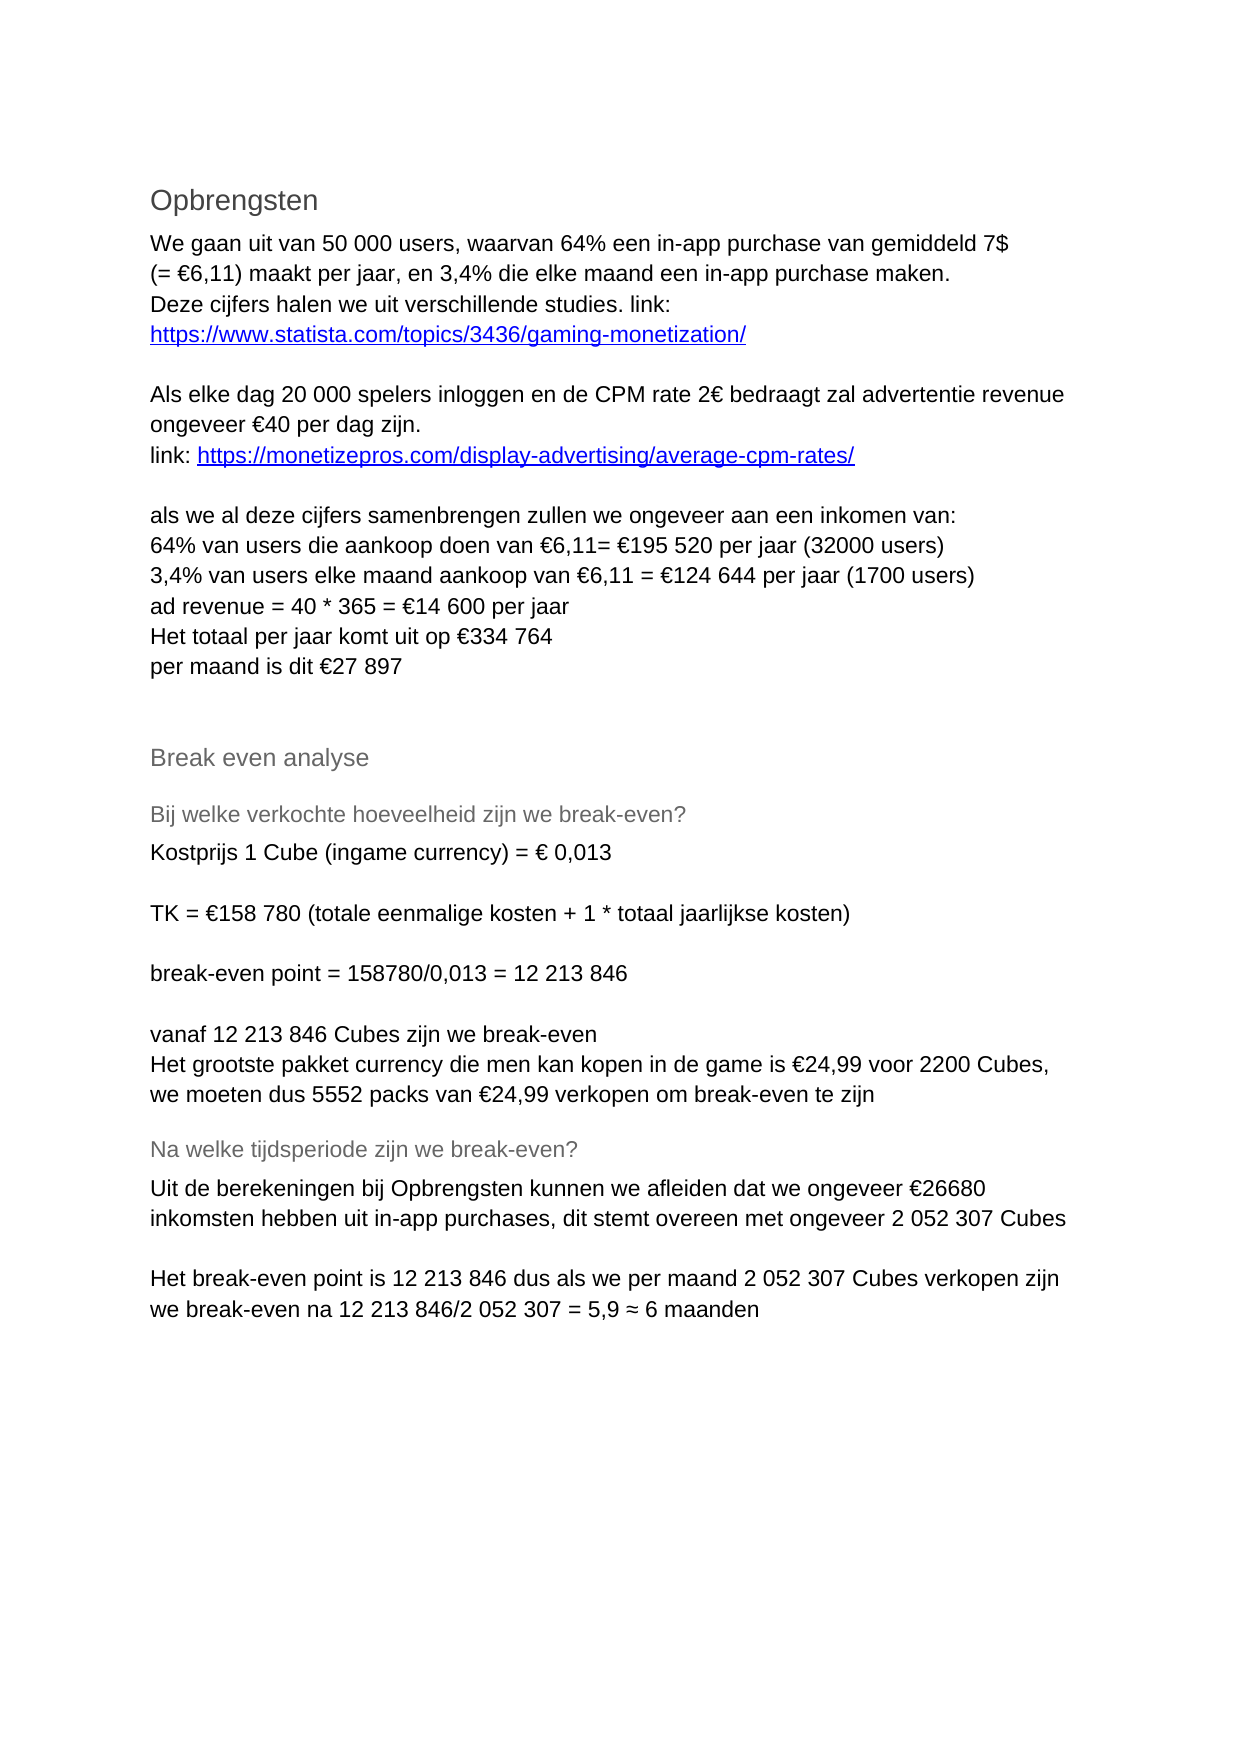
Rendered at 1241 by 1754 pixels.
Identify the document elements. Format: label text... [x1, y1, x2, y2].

text 64% van users die aankoop doen van €6,11= €195 520 per jaar (32000 users) [150, 532, 1090, 559]
text Het break-even point is 12 213 846 dus als we per maand 2 052 307 Cubes verkopen zijn we break-even na 12 213 846/2 052 307 = 5,9 ≈ 6 maanden [150, 1265, 1090, 1322]
text als we al deze cijfers samenbrengen zullen we ongeveer aan een inkomen van: [150, 502, 1090, 528]
text break-even point = 158780/0,013 = 12 213 846 [150, 960, 1090, 986]
subtitle Break even analyse [150, 743, 1090, 771]
text Het grootste pakket currency die men kan kopen in de game is €24,99 voor 2200 Cubes, [150, 1051, 1090, 1077]
text Deze cijfers halen we uit verschillende studies. link: https://www.statista.com/topics/3436/gaming-monetization/ [150, 291, 1090, 347]
subtitle Na welke tijdsperiode zijn we break-even? [150, 1136, 1090, 1162]
text per maand is dit €27 897 [150, 653, 1090, 679]
text TK = €158 780 (totale eenmalige kosten + 1 * totaal jaarlijkse kosten) [150, 900, 1090, 926]
text vanaf 12 213 846 Cubes zijn we break-even [150, 1021, 1090, 1047]
text Kostprijs 1 Cube (ingame currency) = € 0,013 [150, 839, 1090, 866]
text we moeten dus 5552 packs van €24,99 verkopen om break-even te zijn [150, 1081, 1090, 1107]
text 3,4% van users elke maand aankoop van €6,11 = €124 644 per jaar (1700 users) [150, 562, 1090, 589]
text We gaan uit van 50 000 users, waarvan 64% een in-app purchase van gemiddeld 7$ [150, 230, 1090, 257]
subtitle Opbrengsten [150, 183, 1090, 217]
text (= €6,11) maakt per jaar, en 3,4% die elke maand een in-app purchase maken. [150, 260, 1090, 287]
text Als elke dag 20 000 spelers inloggen en de CPM rate 2€ bedraagt zal advertentie revenue ongeveer €40 per dag zijn. [150, 381, 1090, 438]
text link: https://monetizepros.com/display-advertising/average-cpm-rates/ [150, 442, 1090, 468]
text Uit de berekeningen bij Opbrengsten kunnen we afleiden dat we ongeveer €26680 inkomsten hebben uit in-app purchases, dit stemt overeen met ongeveer 2 052 307 Cubes [150, 1175, 1090, 1231]
text ad revenue = 40 * 365 = €14 600 per jaar [150, 593, 1090, 619]
text Het totaal per jaar komt uit op €334 764 [150, 623, 1090, 649]
subtitle Bij welke verkochte hoeveelheid zijn we break-even? [150, 801, 1090, 827]
